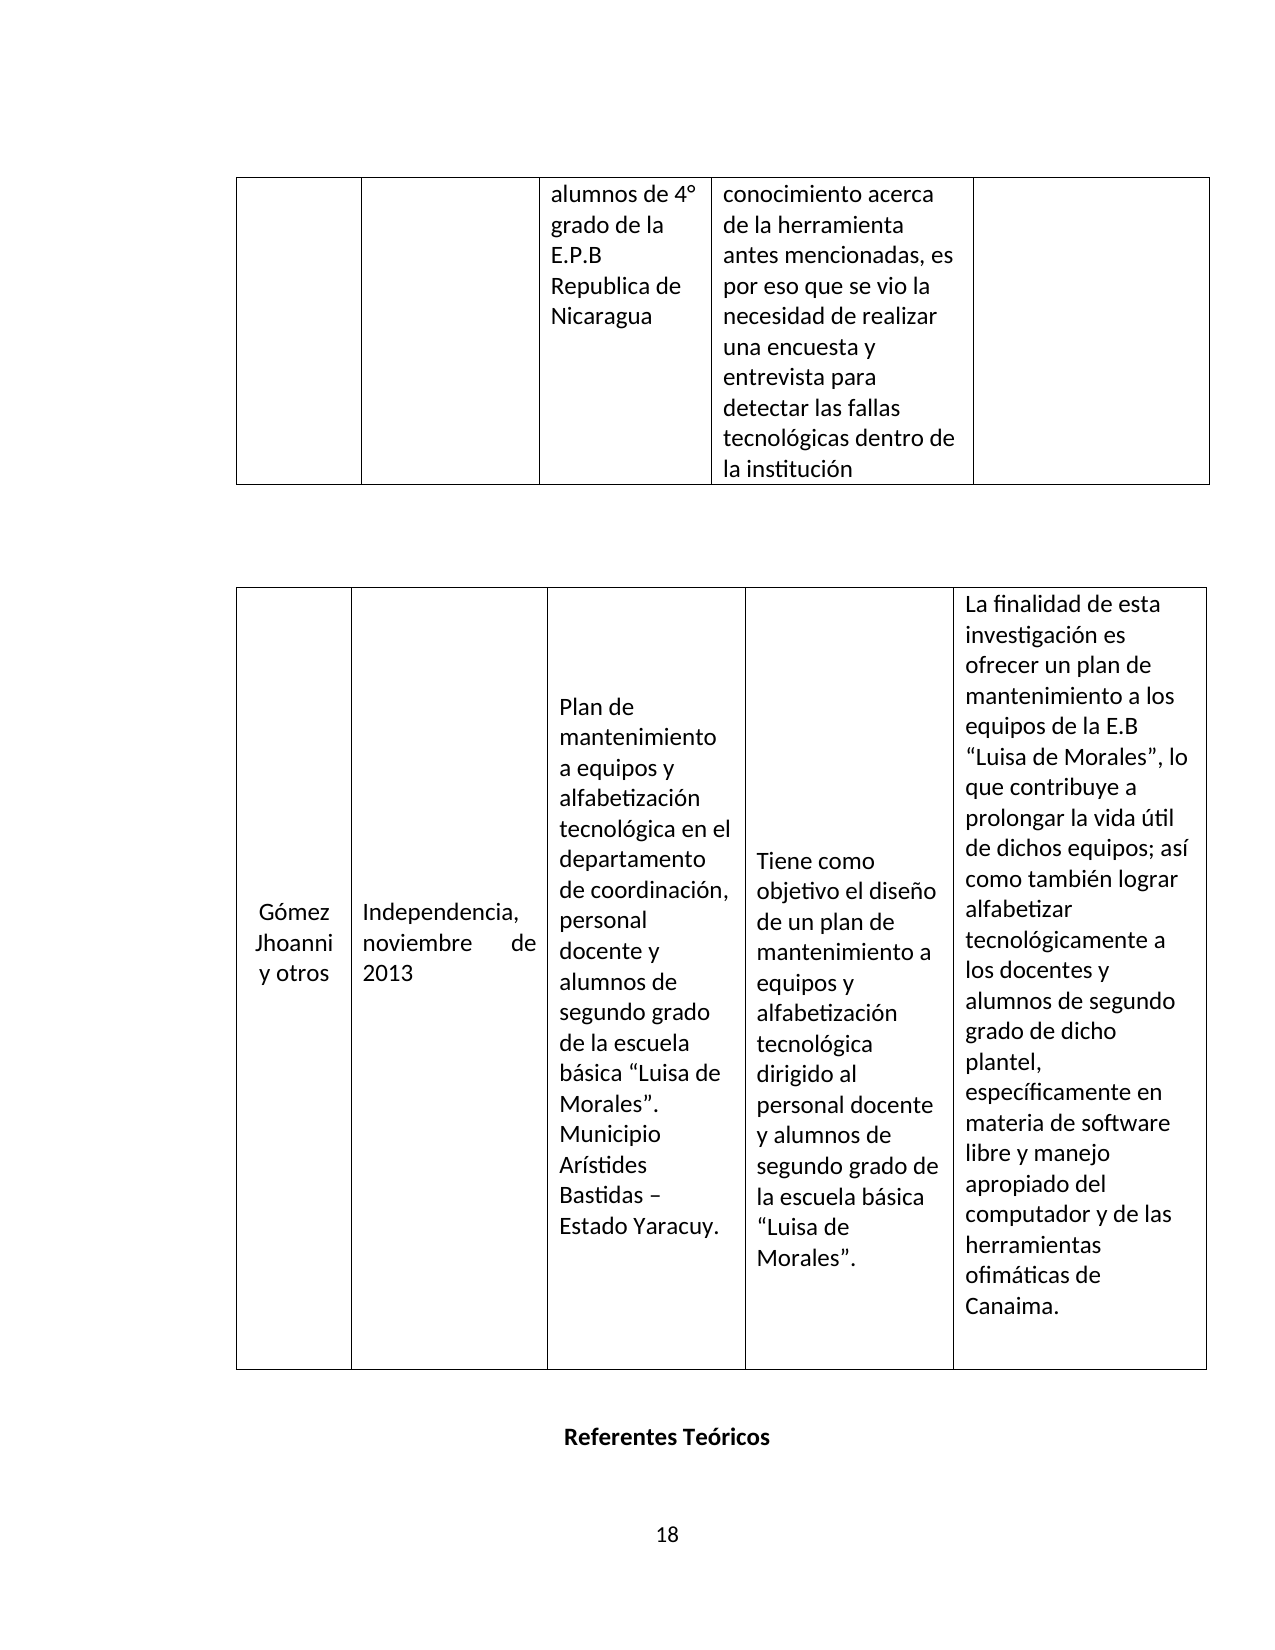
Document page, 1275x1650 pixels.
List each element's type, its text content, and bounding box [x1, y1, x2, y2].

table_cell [540, 178, 711, 483]
table_header Plan de mantenimiento a equipos y alfabetización tecnológica en el departamento de coordinación, personal docente y alumnos de segundo grado de la escuela básica “Luisa de Morales”. Municipio Arístides Bastidas – Estado Yaracuy. [548, 588, 745, 1368]
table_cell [237, 178, 361, 483]
table_header La finalidad de esta investigación es ofrecer un plan de mantenimiento a los equipos de la E.B “Luisa de Morales”, lo que contribuye a prolongar la vida útil de dichos equipos; así como también lograr alfabetizar tecnológicamente a los docentes y alumnos de segundo grado de dicho plantel, específicamente en materia de software libre y manejo apropiado del computador y de las herramientas ofimáticas de Canaima. [954, 588, 1206, 1368]
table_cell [362, 178, 539, 483]
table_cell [974, 178, 1209, 483]
table_header Tiene como objetivo el diseño de un plan de mantenimiento a equipos y alfabetización tecnológica dirigido al personal docente y alumnos de segundo grado de la escuela básica “Luisa de Morales”. [746, 588, 953, 1368]
table_header Independencia, noviembre de 2013 [352, 588, 547, 1368]
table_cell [712, 178, 973, 483]
table_header Gómez Jhoanni y otros [237, 588, 351, 1368]
text Referentes Teóricos [236, 1421, 1098, 1451]
